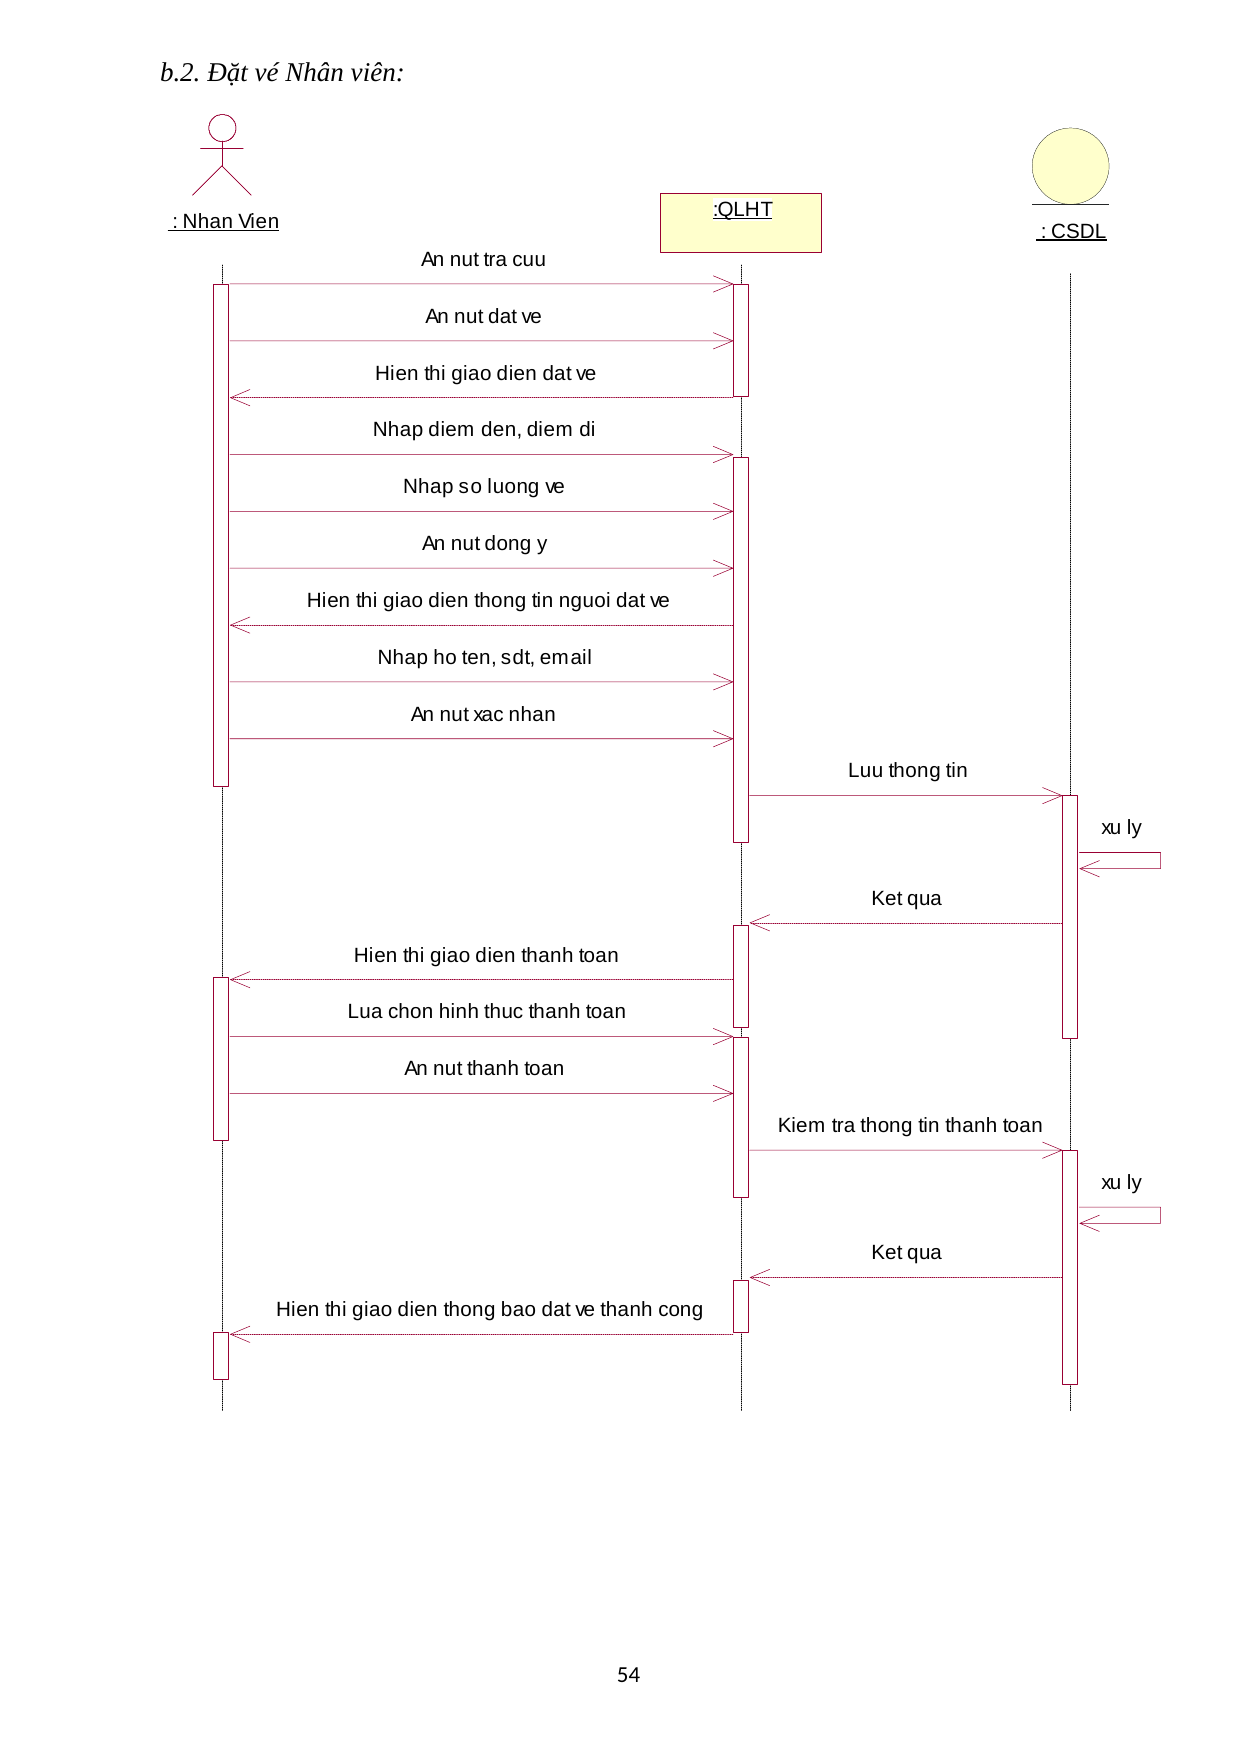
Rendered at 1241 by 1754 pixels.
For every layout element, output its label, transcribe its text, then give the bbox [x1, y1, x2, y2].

text b.2. Đặt vé Nhân viên: [160, 56, 1134, 87]
